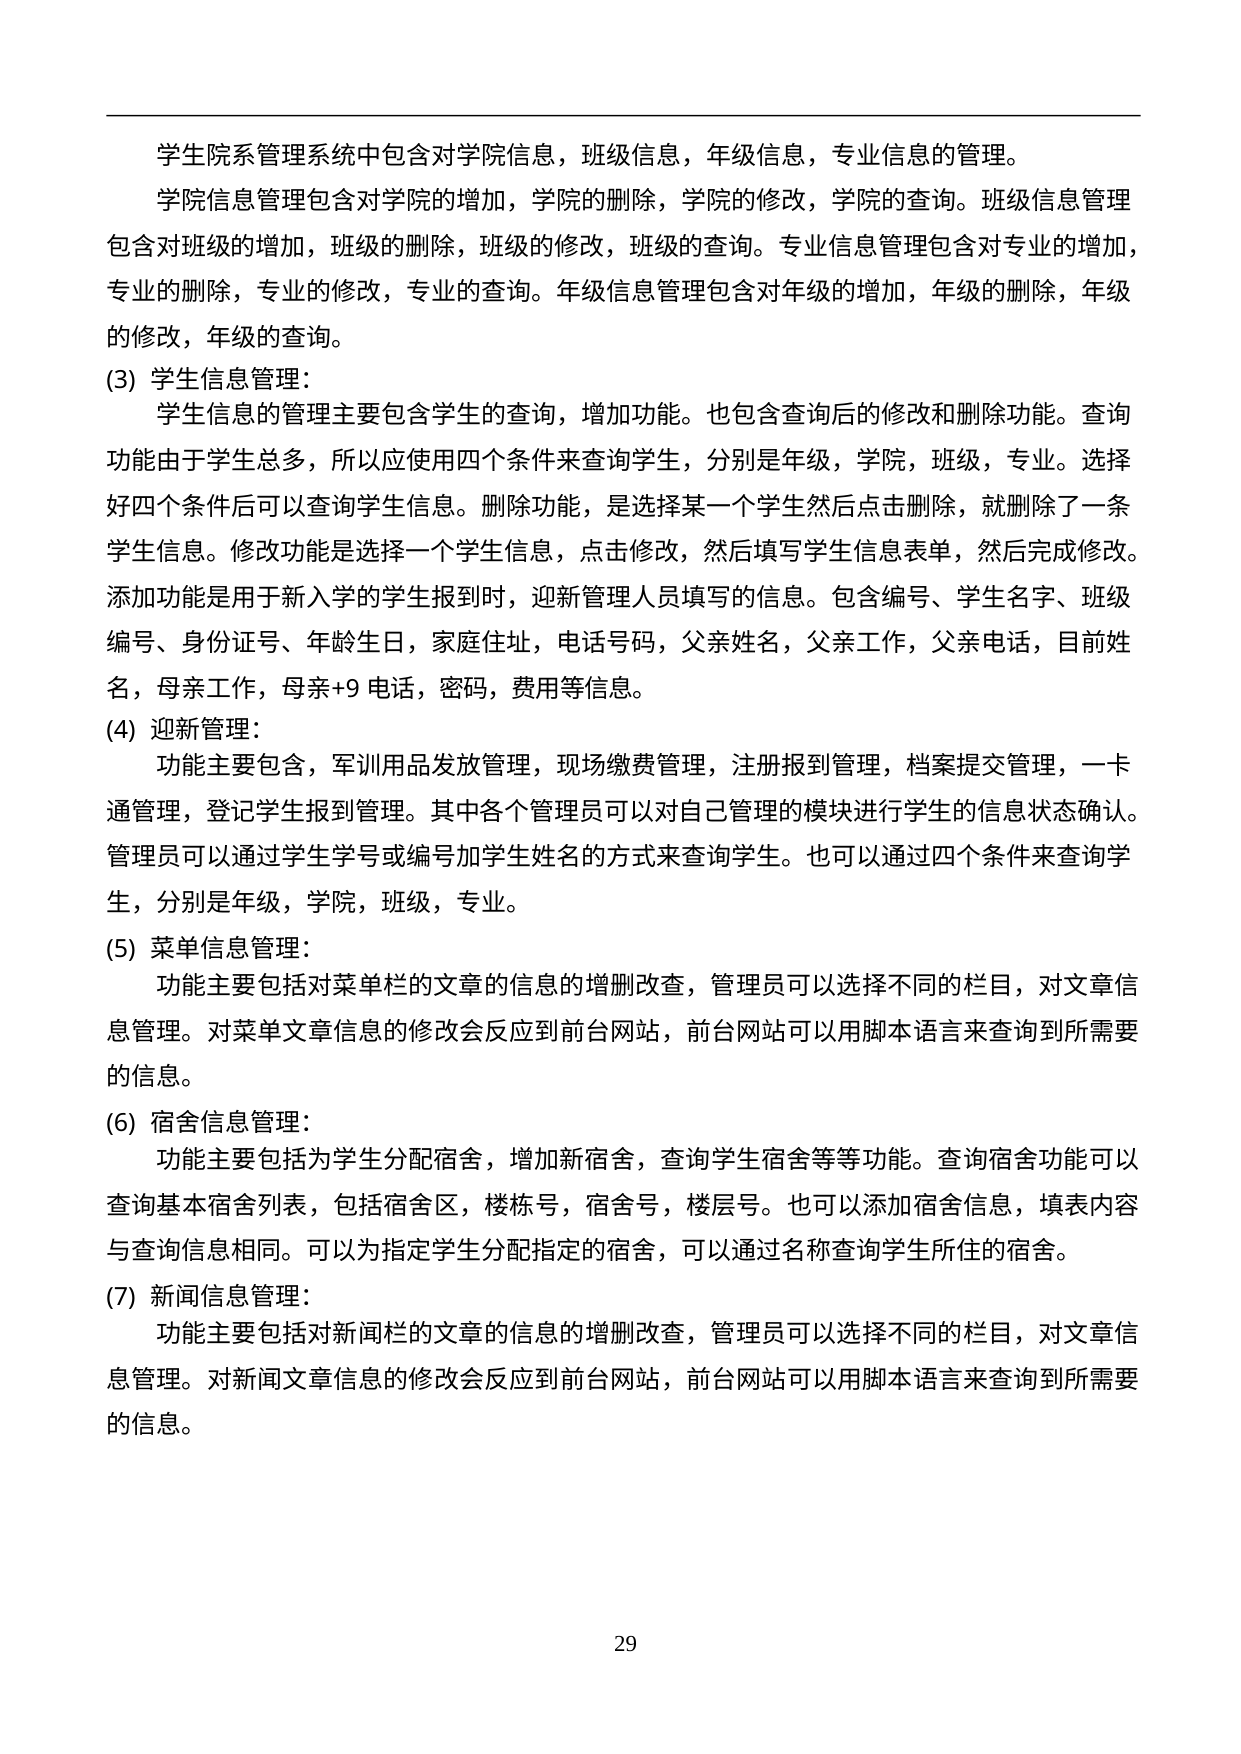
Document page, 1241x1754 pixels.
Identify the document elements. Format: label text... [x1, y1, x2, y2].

text 学生信息的管理主要包含学生的查询，增加功能。也包含查询后的修改和删除功能。查询功能由于学生总多，所以应使用四个条件来查询学生，分别是年级，学院，班级，专业。选择好四个条件后可以查询学生信息。删除功能，是选择某一个学生然后点击删除，就删除了一条学生信息。修改功能是选择一个学生信息，点击修改，然后填写学生信息表单，然后完成修改。添加功能是用于新入学的学生报到时，迎新管理人员填写的信息。包含编号、学生名字、班级编号、身份证号、年龄生日，家庭住址，电话号码，父亲姓名，父亲工作，父亲电话，目前姓名，母亲工作，母亲+9 电话，密码，费用等信息。 [106, 395, 1153, 705]
list 学生信息管理： [106, 363, 1176, 394]
text 学生院系管理系统中包含对学院信息，班级信息，年级信息，专业信息的管理。 [156, 136, 1176, 172]
text 功能主要包括对菜单栏的文章的信息的增删改查，管理员可以选择不同的栏目，对文章信息管理。对菜单文章信息的修改会反应到前台网站，前台网站可以用脚本语言来查询到所需要的信息。 [106, 965, 1140, 1093]
list 迎新管理： [106, 714, 1176, 745]
text 学院信息管理包含对学院的增加，学院的删除，学院的修改，学院的查询。班级信息管理包含对班级的增加，班级的删除，班级的修改，班级的查询。专业信息管理包含对专业的增加， 专业的删除，专业的修改，专业的查询。年级信息管理包含对年级的增加，年级的删除，年级的修改，年级的查询。 [106, 181, 1153, 354]
text 功能主要包括对新闻栏的文章的信息的增删改查，管理员可以选择不同的栏目，对文章信息管理。对新闻文章信息的修改会反应到前台网站，前台网站可以用脚本语言来查询到所需要的信息。 [106, 1313, 1140, 1441]
list 新闻信息管理： [106, 1277, 1176, 1313]
list 宿舍信息管理： [106, 1103, 1176, 1139]
text 功能主要包括为学生分配宿舍，增加新宿舍，查询学生宿舍等等功能。查询宿舍功能可以查询基本宿舍列表，包括宿舍区，楼栋号，宿舍号，楼层号。也可以添加宿舍信息，填表内容与查询信息相同。可以为指定学生分配指定的宿舍，可以通过名称查询学生所住的宿舍。 [106, 1139, 1140, 1267]
text 功能主要包含，军训用品发放管理，现场缴费管理，注册报到管理，档案提交管理，一卡通管理，登记学生报到管理。其中各个管理员可以对自己管理的模块进行学生的信息状态确认。管理员可以通过学生学号或编号加学生姓名的方式来查询学生。也可以通过四个条件来查询学生，分别是年级，学院，班级，专业。 [106, 746, 1153, 919]
list 菜单信息管理： [106, 929, 1176, 965]
